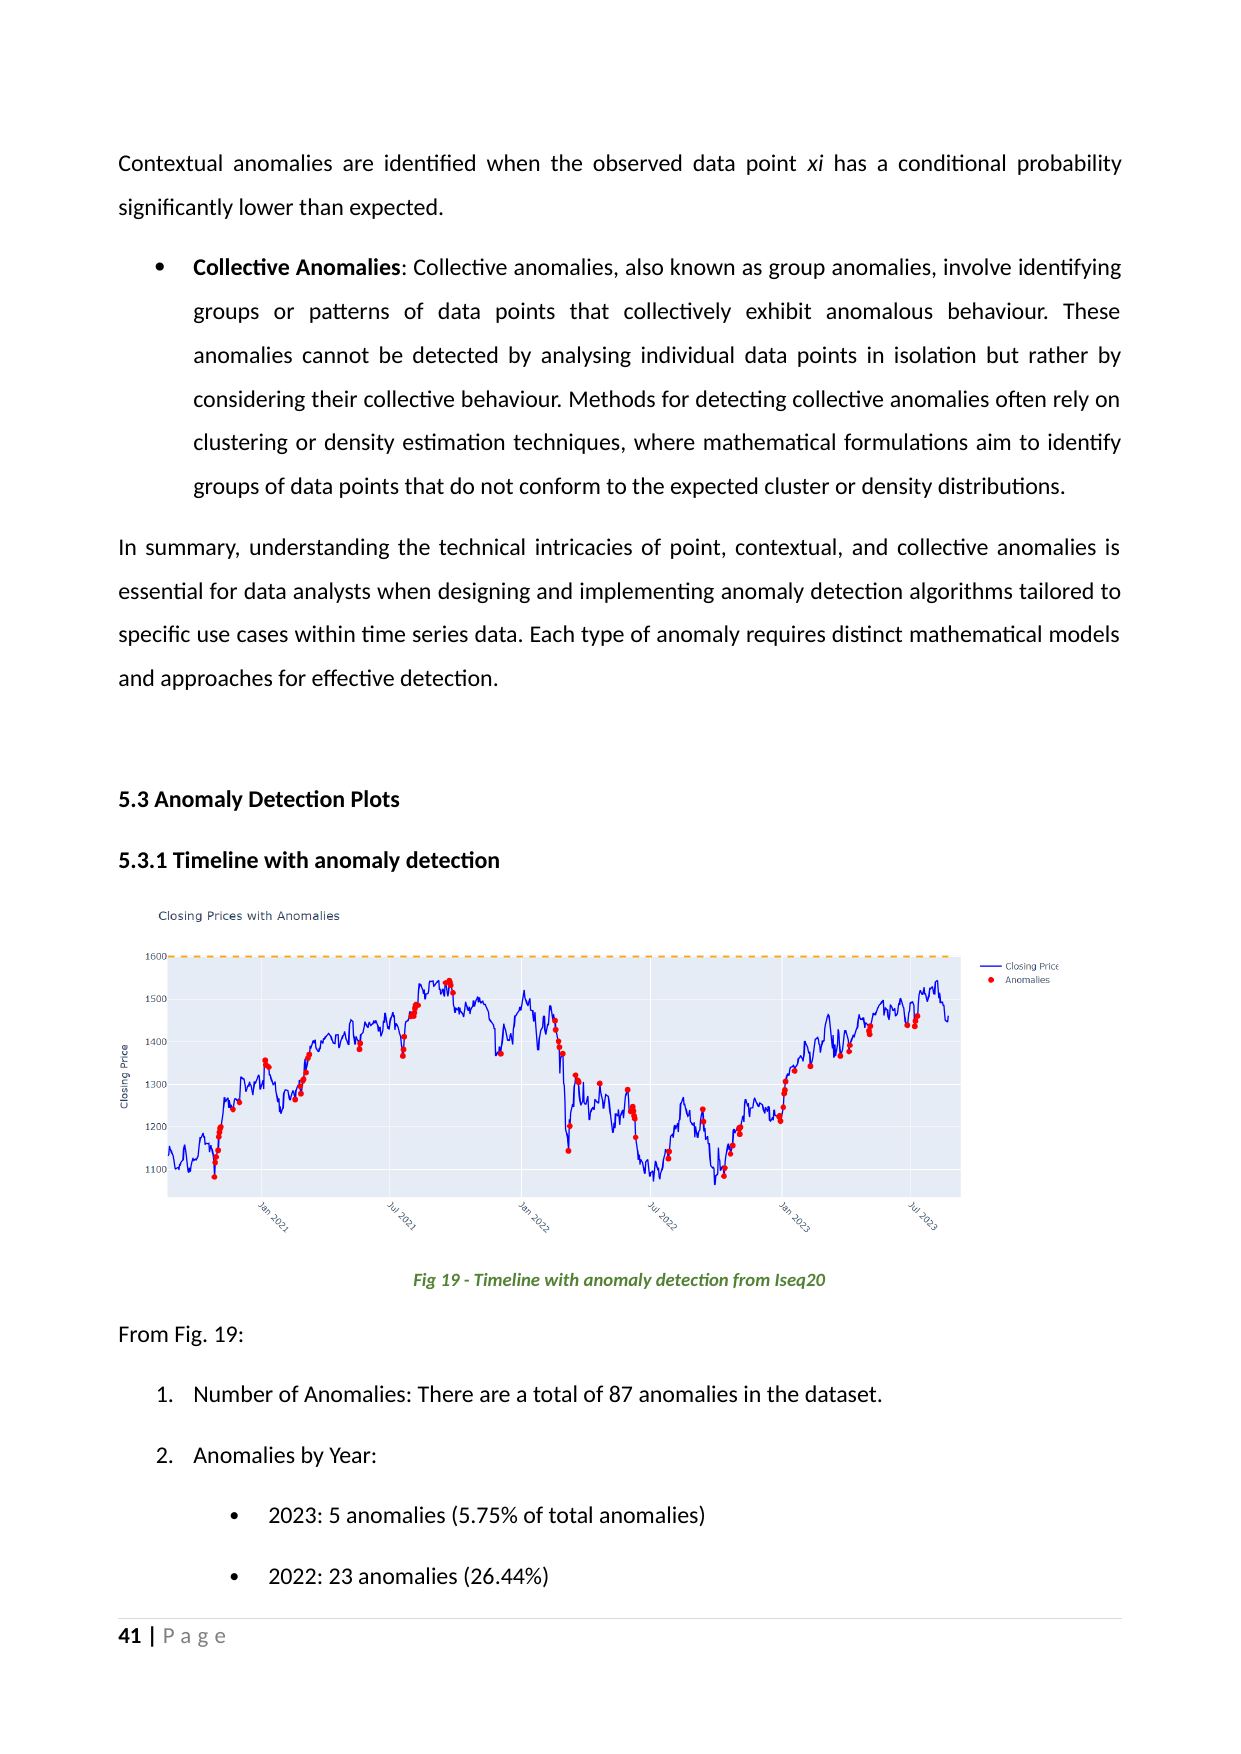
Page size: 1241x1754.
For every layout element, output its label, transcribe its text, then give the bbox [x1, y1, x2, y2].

list 2022: 23 anomalies (26.44%) [231, 1561, 1122, 1590]
text Contextual anomalies are identified when the observed data point xi​ has a conditional probability significantly lower than expected. [118, 148, 1122, 221]
list Anomalies by Year: [156, 1440, 1122, 1469]
text 5.3 Anomaly Detection Plots [118, 784, 1122, 814]
picture [118, 905, 1059, 1238]
text From Fig. 19: [118, 1319, 1122, 1348]
text 5.3.1 Timeline with anomaly detection [118, 845, 1122, 874]
list 2023: 5 anomalies (5.75% of total anomalies) [231, 1501, 1122, 1530]
text Fig 19 - Timeline with anomaly detection from Iseq20 [118, 1268, 1122, 1291]
text In summary, understanding the technical intricacies of point, contextual, and collective anomalies is essential for data analysts when designing and implementing anomaly detection algorithms tailored to specific use cases within time series data. Each type of anomaly requires distinct mathematical models and approaches for effective detection. [118, 532, 1122, 693]
list Number of Anomalies: There are a total of 87 anomalies in the dataset. [156, 1379, 1122, 1409]
list Collective Anomalies: Collective anomalies, also known as group anomalies, involve identifying groups or patterns of data points that collectively exhibit anomalous behaviour. These anomalies cannot be detected by analysing individual data points in isolation but rather by considering their collective behaviour. Methods for detecting collective anomalies often rely on clustering or density estimation techniques, where mathematical formulations aim to identify groups of data points that do not conform to the expected cluster or density distributions. [156, 252, 1122, 501]
